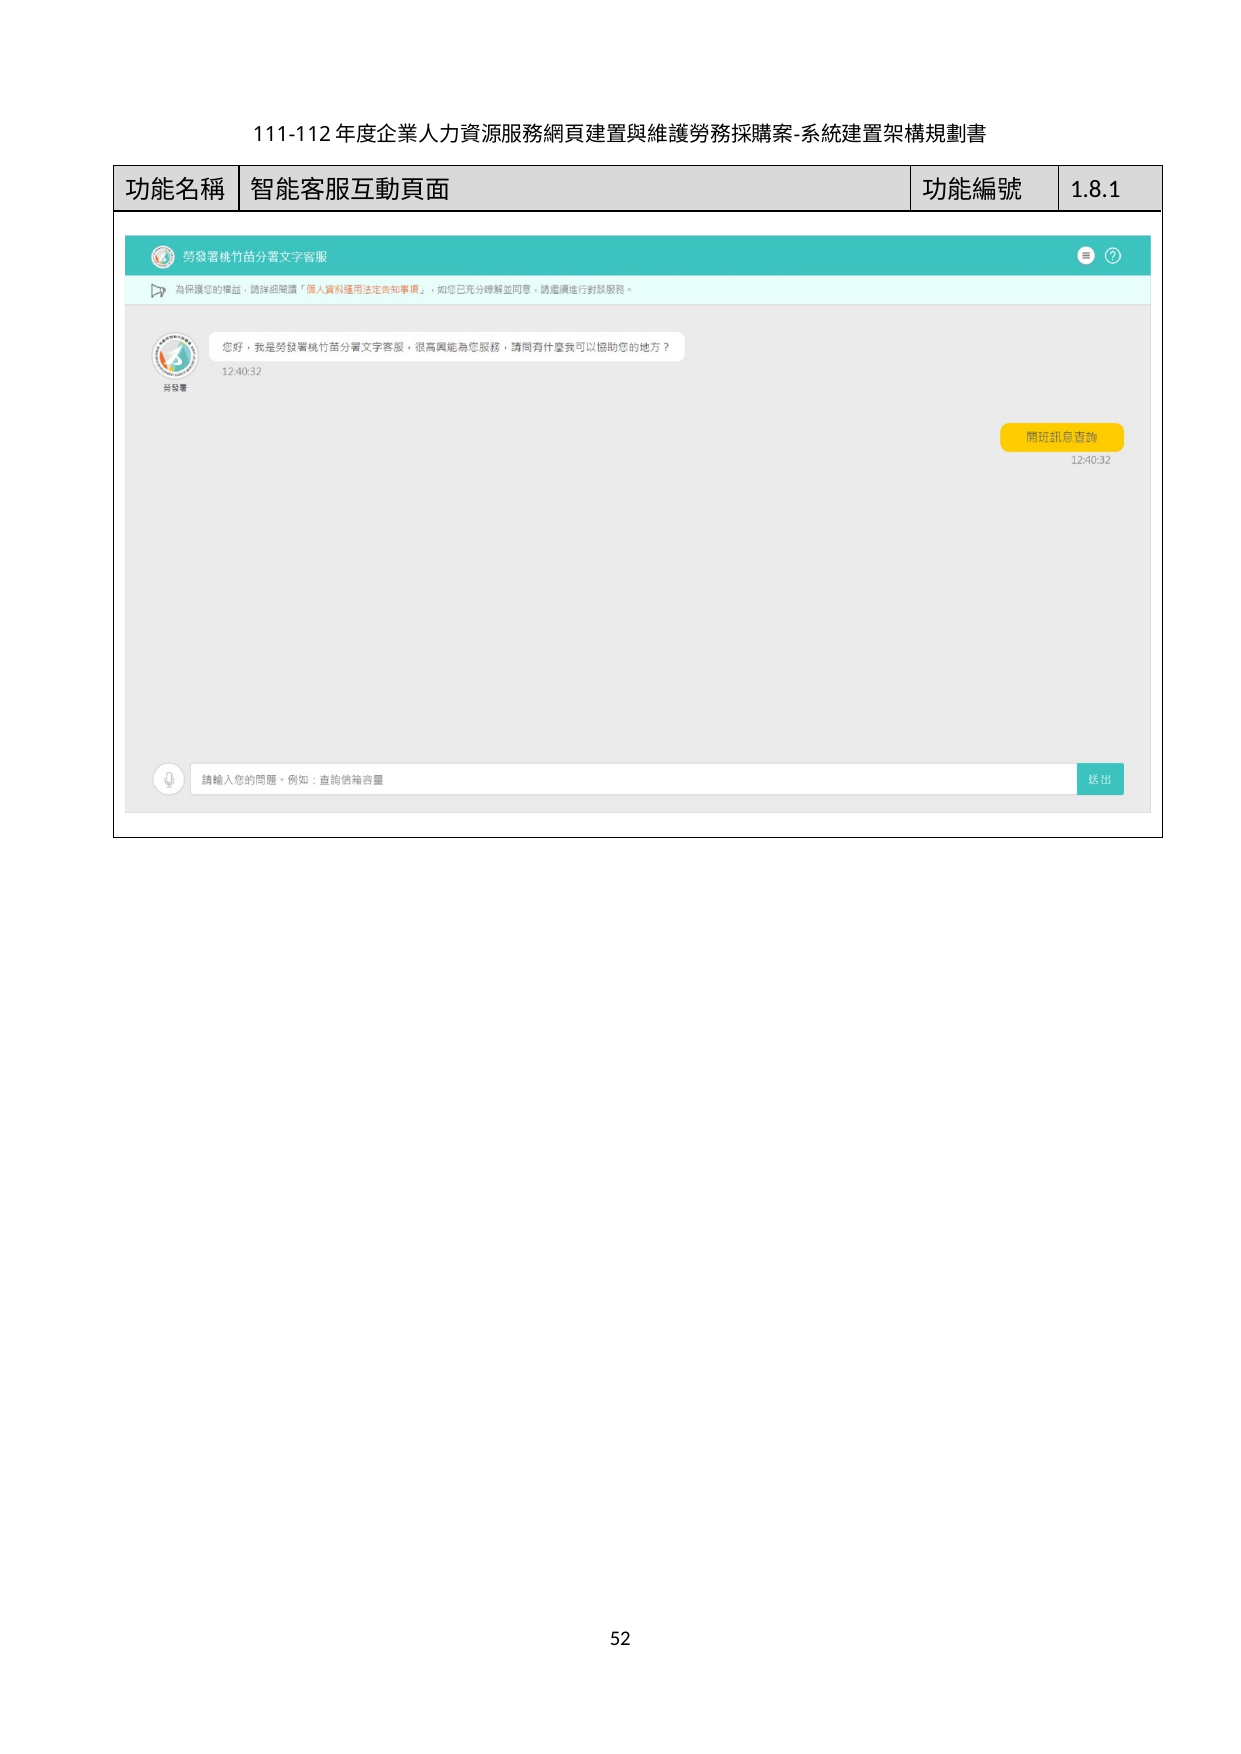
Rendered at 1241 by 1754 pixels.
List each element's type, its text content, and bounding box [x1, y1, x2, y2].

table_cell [114, 210, 1162, 837]
table_header 1.8.1 [1059, 166, 1162, 210]
table_header 功能名稱 [114, 166, 238, 210]
table_header 智能客服互動頁面 [240, 166, 910, 210]
picture [124, 235, 1151, 813]
table_header 功能編號 [911, 166, 1058, 210]
